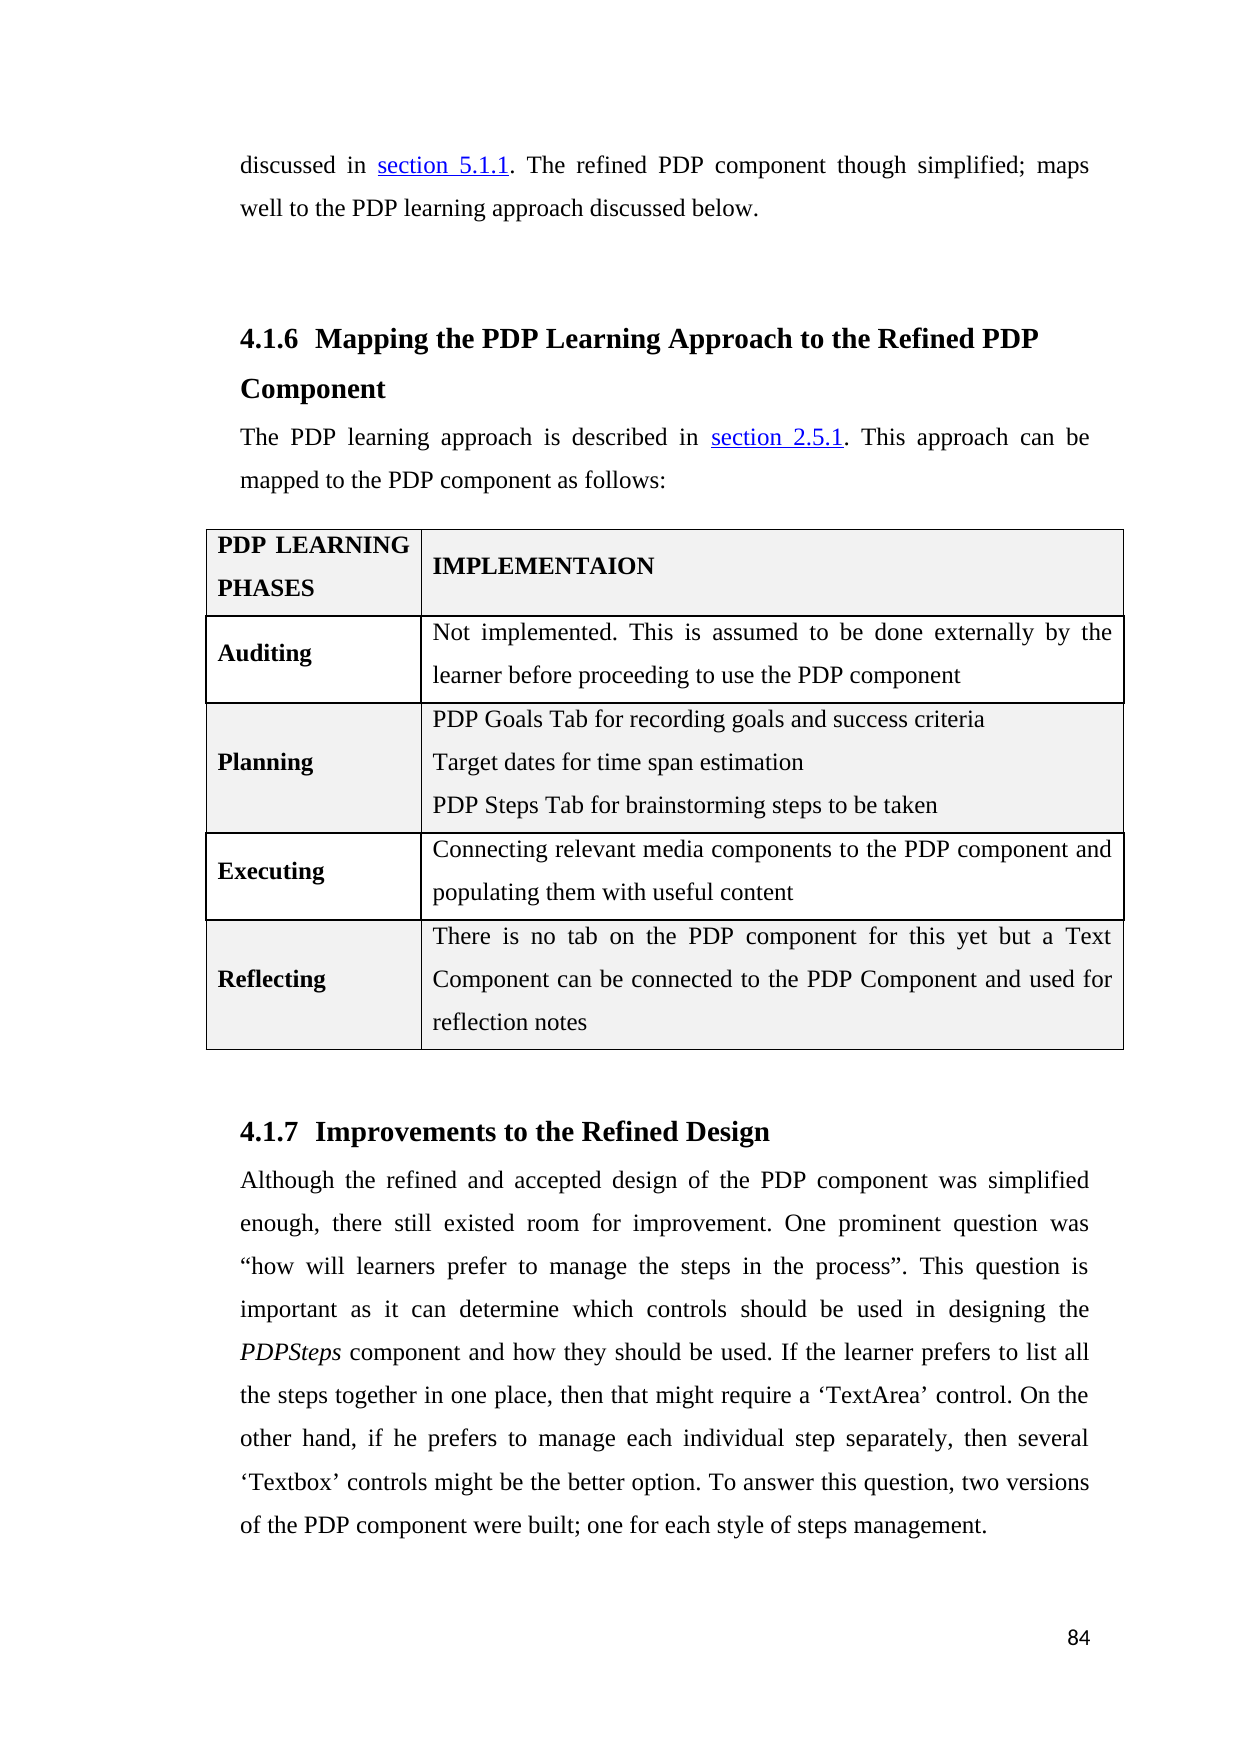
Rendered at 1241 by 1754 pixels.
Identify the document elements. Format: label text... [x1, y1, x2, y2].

table_cell There is no tab on the PDP component for this yet but a Text Component can be connected to the PDP Component and used for reflection notes [422, 921, 1123, 1049]
table_cell PDP Goals Tab for recording goals and success criteria Target dates for time span estimation PDP Steps Tab for brainstorming steps to be taken [422, 704, 1123, 832]
table_cell Executing [207, 834, 420, 919]
text The PDP learning approach is described in section 2.5.1. This approach can be mapped to the PDP component as follows: [240, 422, 1090, 493]
table_cell Planning [207, 704, 421, 832]
table_cell Auditing [207, 617, 420, 702]
table_header PDP LEARNING PHASES [207, 530, 421, 615]
subtitle 4.1.7 Improvements to the Refined Design [240, 1114, 1090, 1148]
table_cell Reflecting [207, 921, 421, 1049]
table_cell Not implemented. This is assumed to be done externally by the learner before proceeding to use the PDP component [422, 617, 1123, 702]
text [240, 150, 1090, 222]
text Although the refined and accepted design of the PDP component was simplified enough, there still existed room for improvement. One prominent question was “how will learners prefer to manage the steps in the process”. This question is important as it can determine which controls should be used in designing the PDPSteps component and how they should be used. If the learner prefers to list all the steps together in one place, then that might require a ‘TextArea’ control. On the other hand, if he prefers to manage each individual step separately, then several ‘Textbox’ controls might be the better option. To answer this question, two versions of the PDP component were built; one for each style of steps management. [240, 1165, 1090, 1538]
table_header IMPLEMENTAION [422, 530, 1123, 615]
subtitle 4.1.6 Mapping the PDP Learning Approach to the Refined PDP Component [240, 321, 1090, 405]
table_cell Connecting relevant media components to the PDP component and populating them with useful content [422, 834, 1123, 919]
